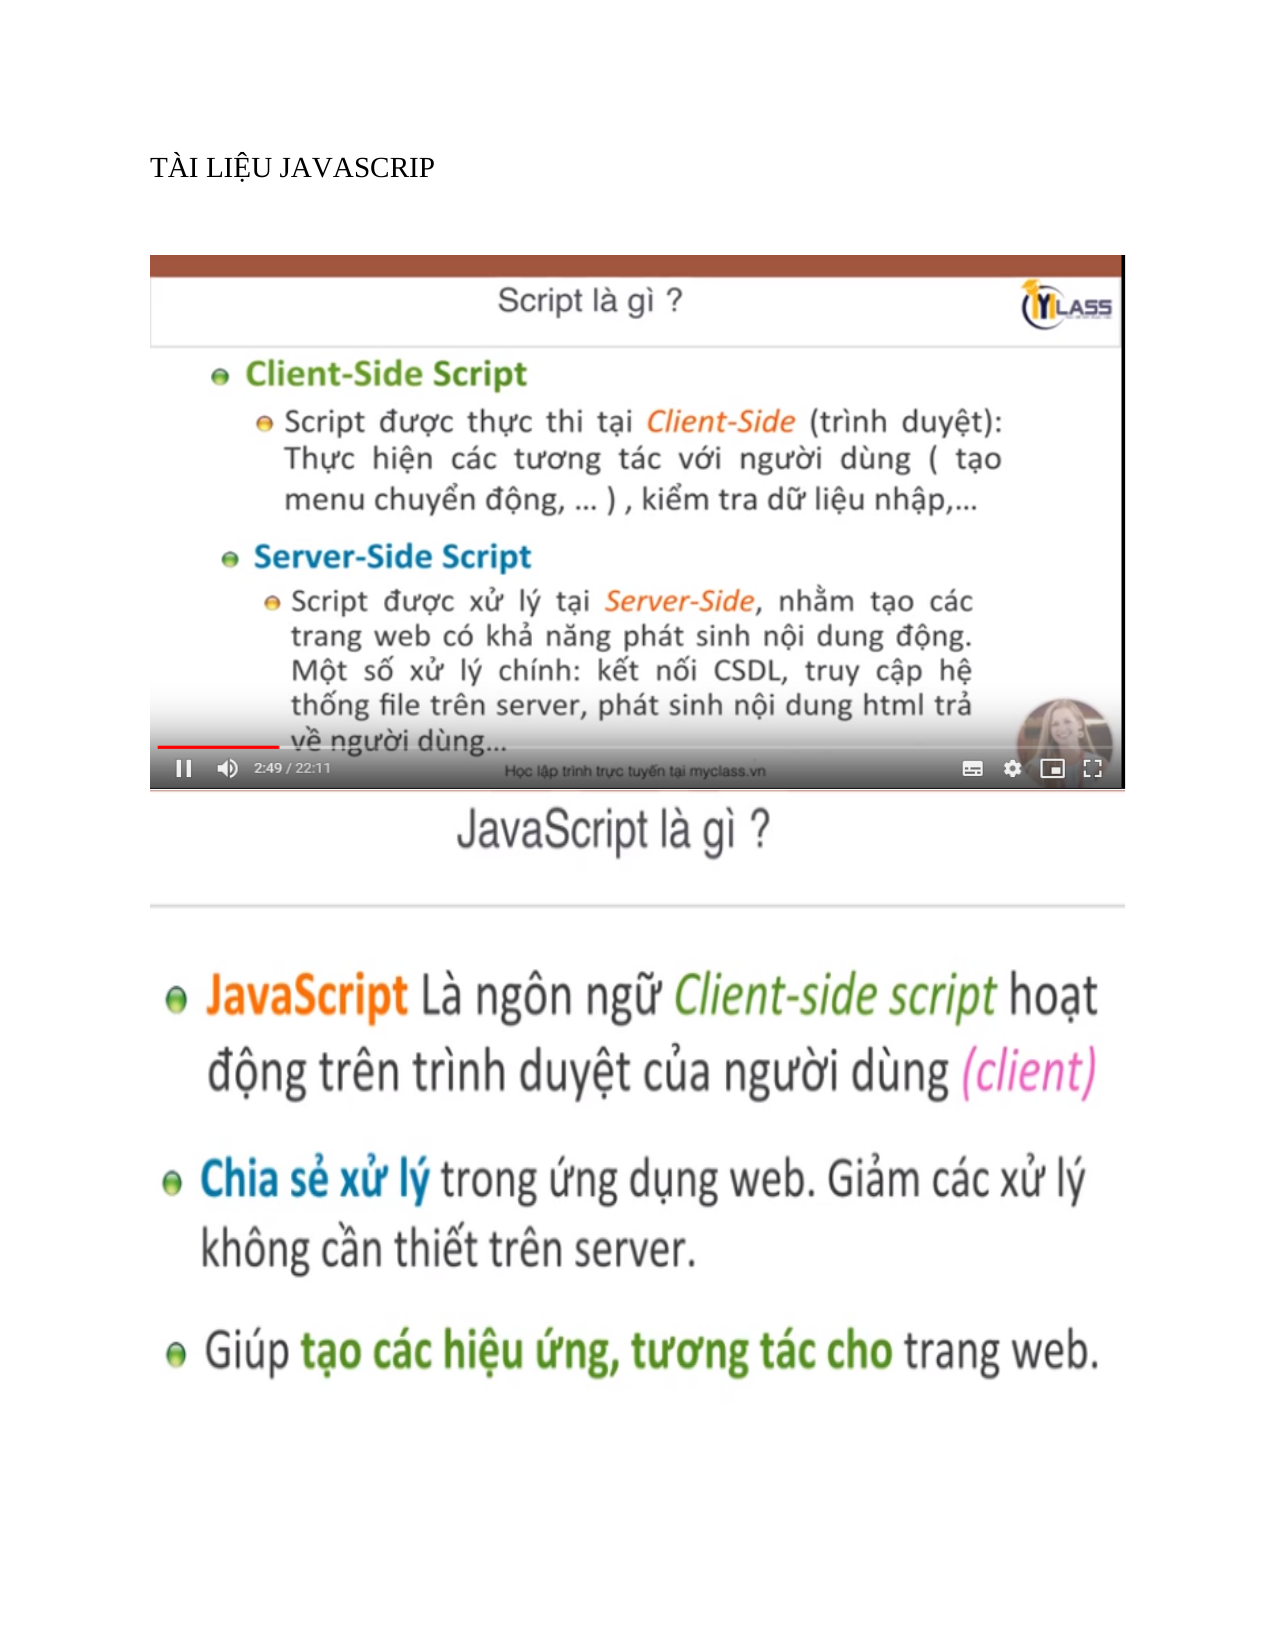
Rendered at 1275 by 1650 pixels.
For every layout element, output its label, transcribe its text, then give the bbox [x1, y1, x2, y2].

picture [150, 790, 1125, 1418]
text TÀI LIỆU JAVASCRIP [150, 150, 1125, 183]
picture [150, 255, 1125, 789]
